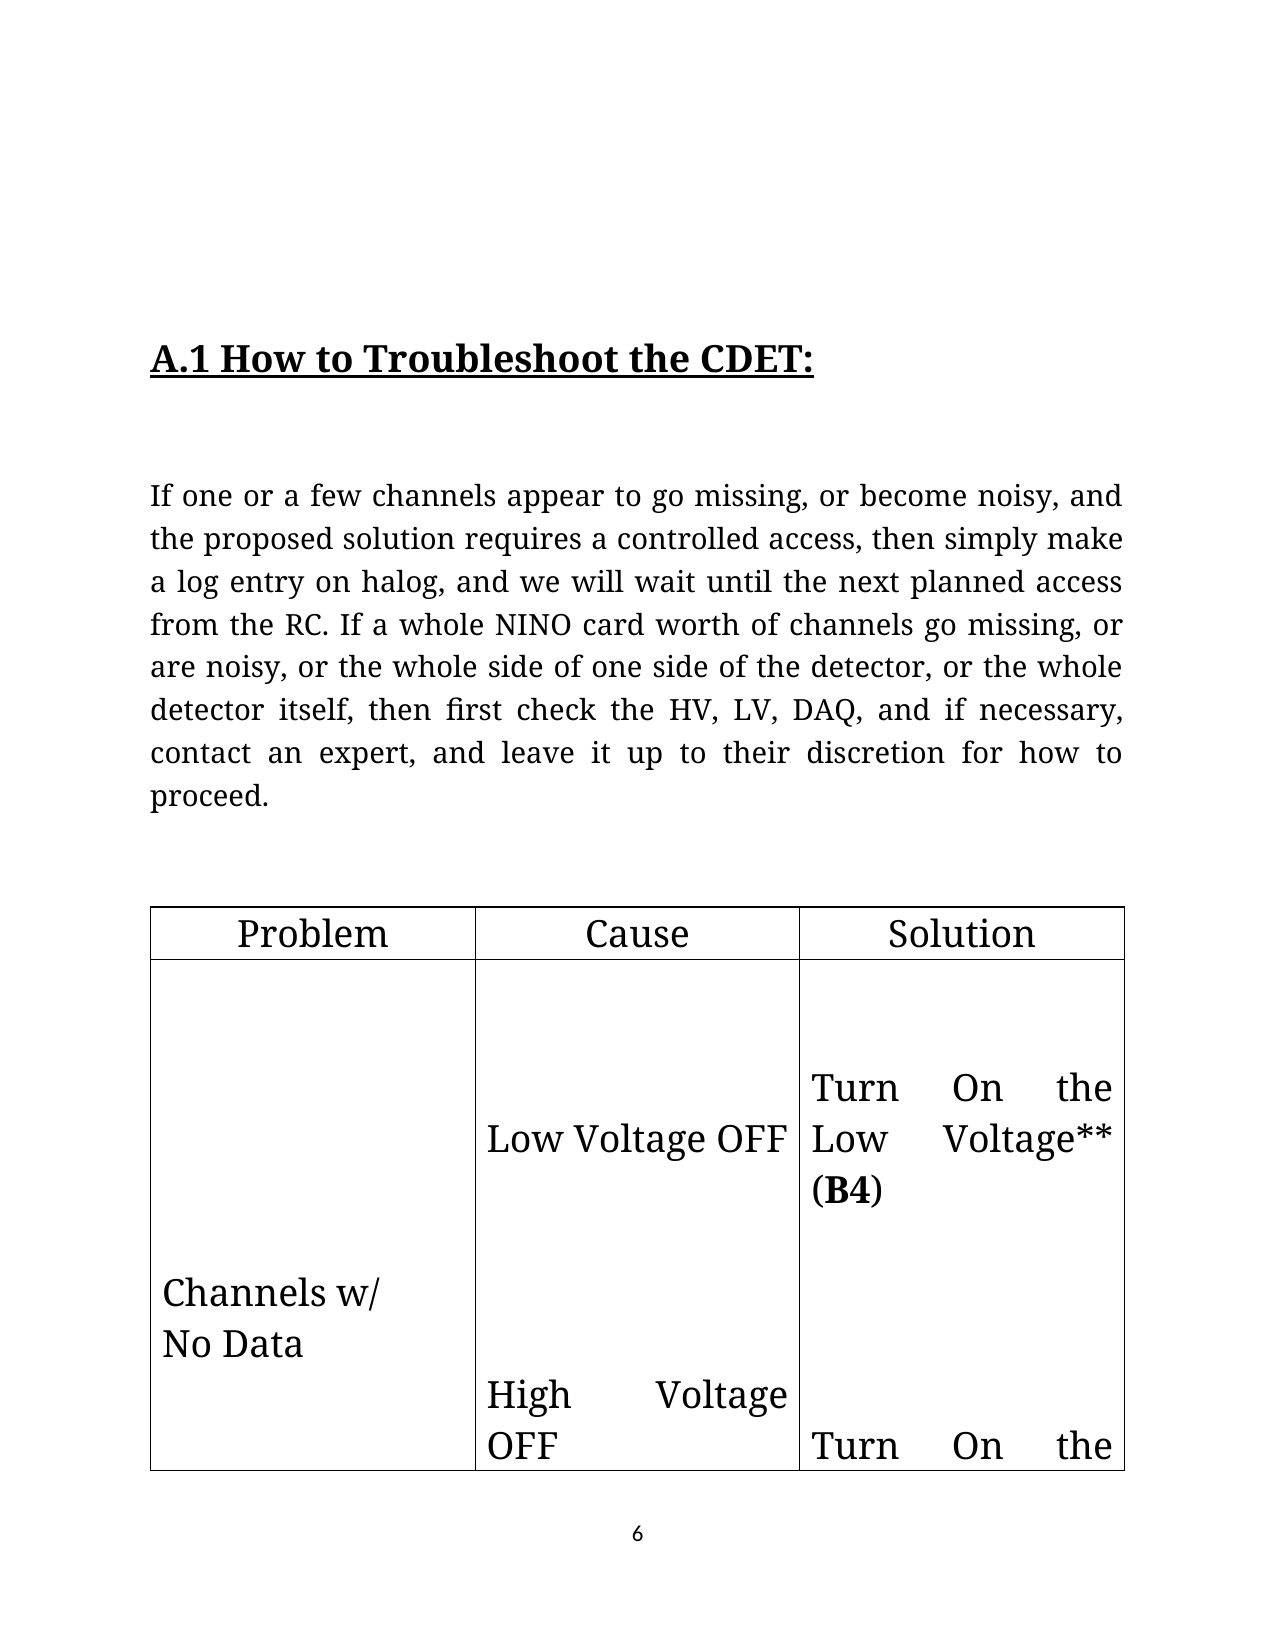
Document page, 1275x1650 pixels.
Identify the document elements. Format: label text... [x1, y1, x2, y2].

table_header Cause [476, 908, 799, 958]
text A.1 How to Troubleshoot the CDET: [150, 332, 1125, 383]
table_header Solution [800, 908, 1124, 958]
text If one or a few channels appear to go missing, or become noisy, and the proposed solution requires a controlled access, then simply make a log entry on halog, and we will wait until the next planned access from the RC. If a whole NINO card worth of channels go missing, or are noisy, or the whole side of one side of the detector, or the whole detector itself, then first check the HV, LV, DAQ, and if necessary, contact an expert, and leave it up to their discretion for how to proceed. [150, 476, 1125, 815]
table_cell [800, 960, 1124, 1470]
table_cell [476, 960, 799, 1470]
table_header Problem [151, 908, 475, 958]
table_cell Channels w/ No Data [151, 960, 475, 1470]
